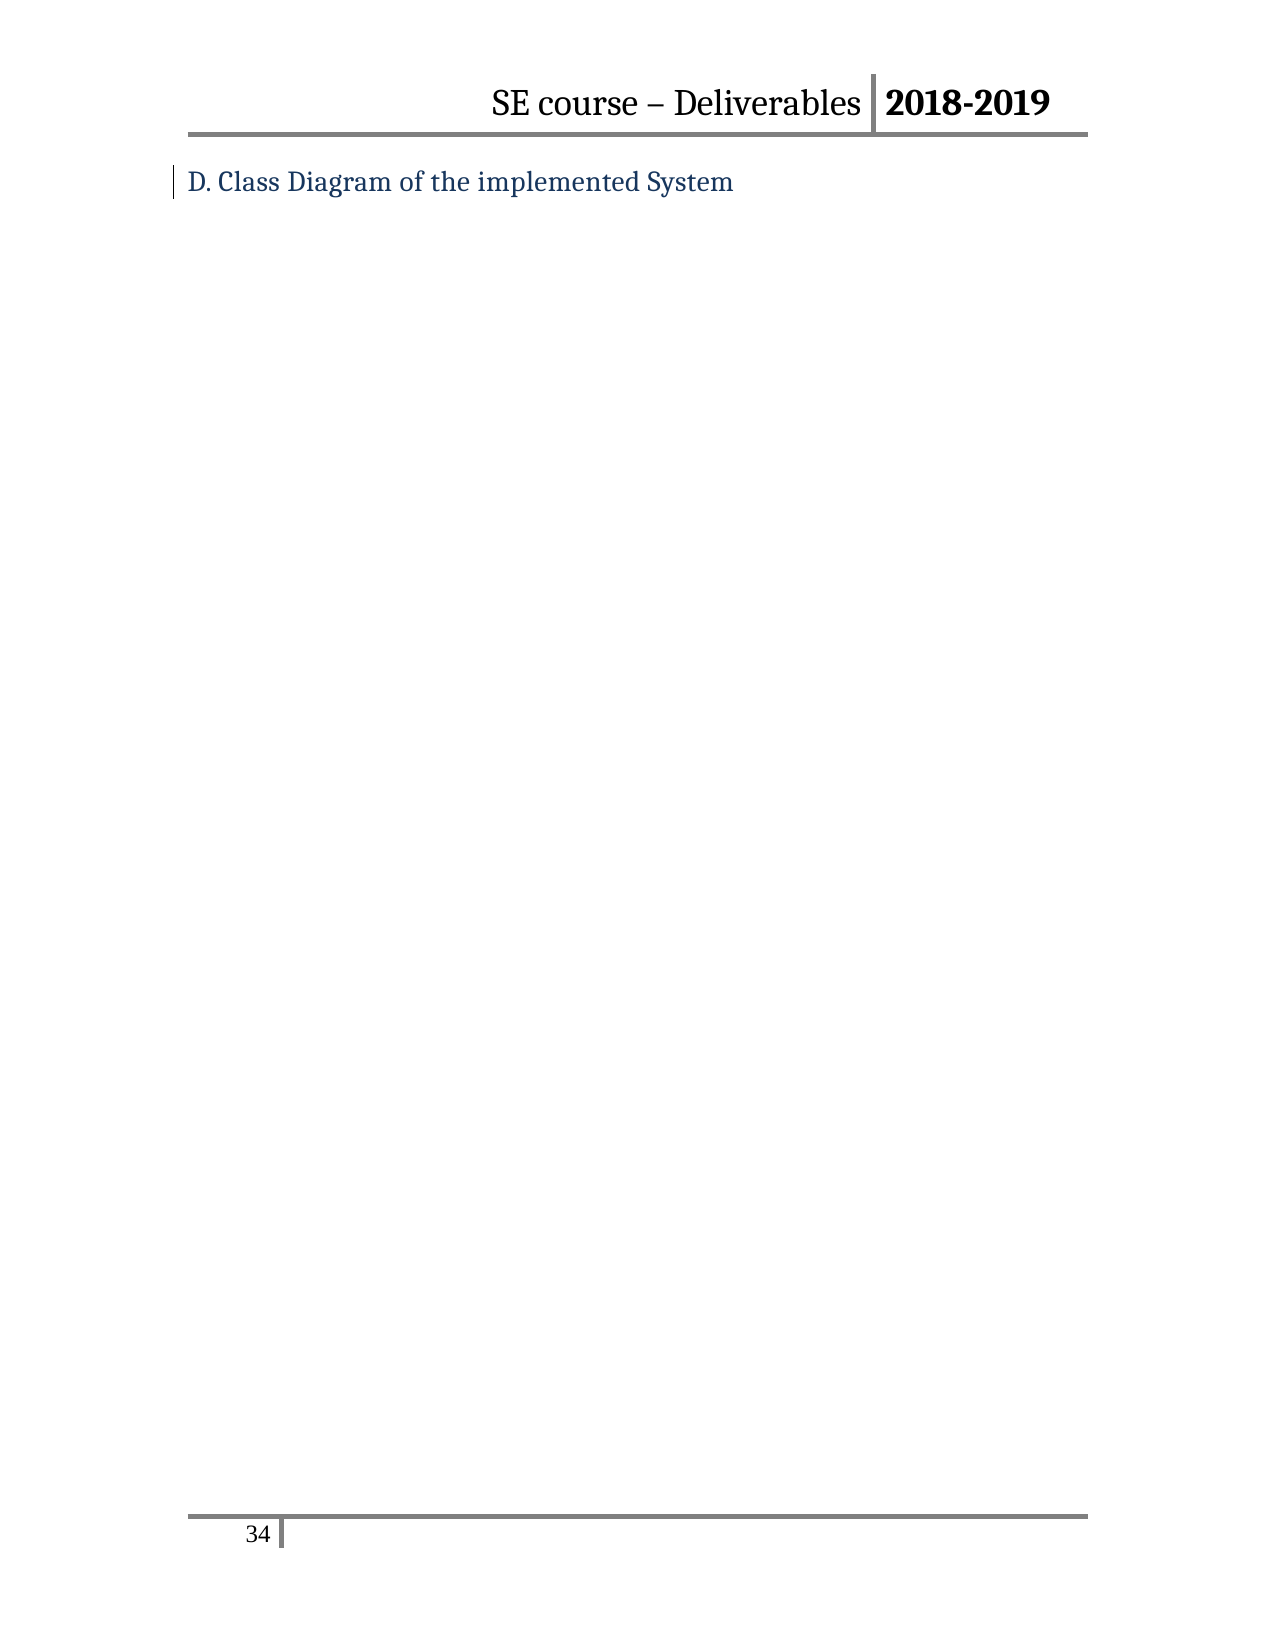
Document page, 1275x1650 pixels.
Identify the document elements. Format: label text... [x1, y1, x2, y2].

list D. Class Diagram of the implemented System [187, 165, 1087, 199]
